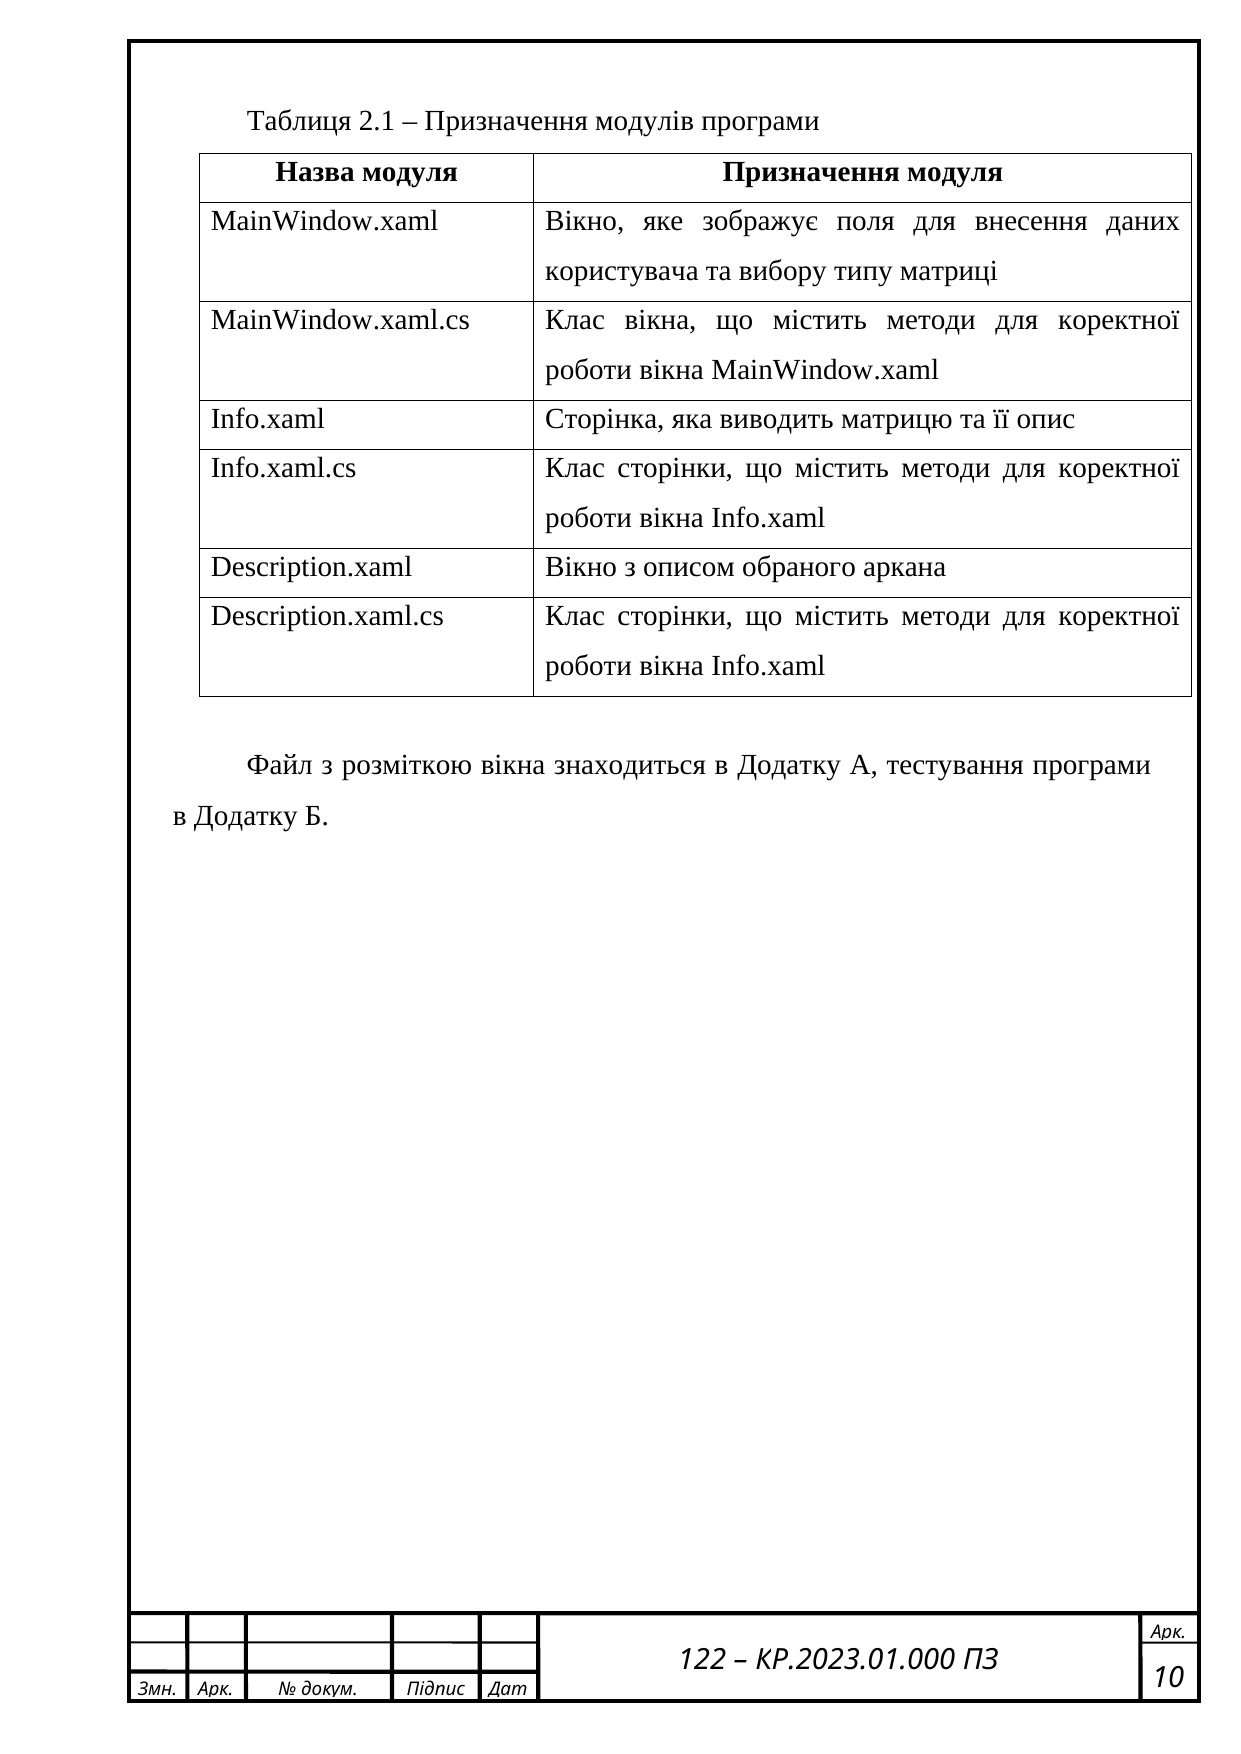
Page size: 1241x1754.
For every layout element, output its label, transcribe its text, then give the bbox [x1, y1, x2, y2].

table_cell Вікно з описом обраного аркана [534, 549, 1191, 597]
table_cell Description.xaml.cs [200, 598, 533, 696]
table_cell Info.xaml.cs [200, 450, 533, 548]
table_cell Description.xaml [200, 549, 533, 597]
table_header Назва модуля [200, 154, 533, 202]
table_cell MainWindow.xaml.cs [200, 302, 533, 400]
table_cell MainWindow.xaml [200, 203, 533, 301]
table_cell Info.xaml [200, 401, 533, 449]
table_header Призначення модуля [534, 154, 1191, 202]
table_cell Сторінка, яка виводить матрицю та її опис [534, 401, 1191, 449]
text Таблиця 2.1 – Призначення модулів програми [173, 103, 1152, 136]
table_cell Клас сторінки, що містить методи для коректної роботи вікна Info.xaml [534, 598, 1191, 696]
table_cell Клас вікна, що містить методи для коректної роботи вікна MainWindow.xaml [534, 302, 1191, 400]
table_cell Клас сторінки, що містить методи для коректної роботи вікна Info.xaml [534, 450, 1191, 548]
text Файл з розміткою вікна знаходиться в Додатку А, тестування програми в Додатку Б. [173, 747, 1152, 831]
table_cell Вікно, яке зображує поля для внесення даних користувача та вибору типу матриці [534, 203, 1191, 301]
